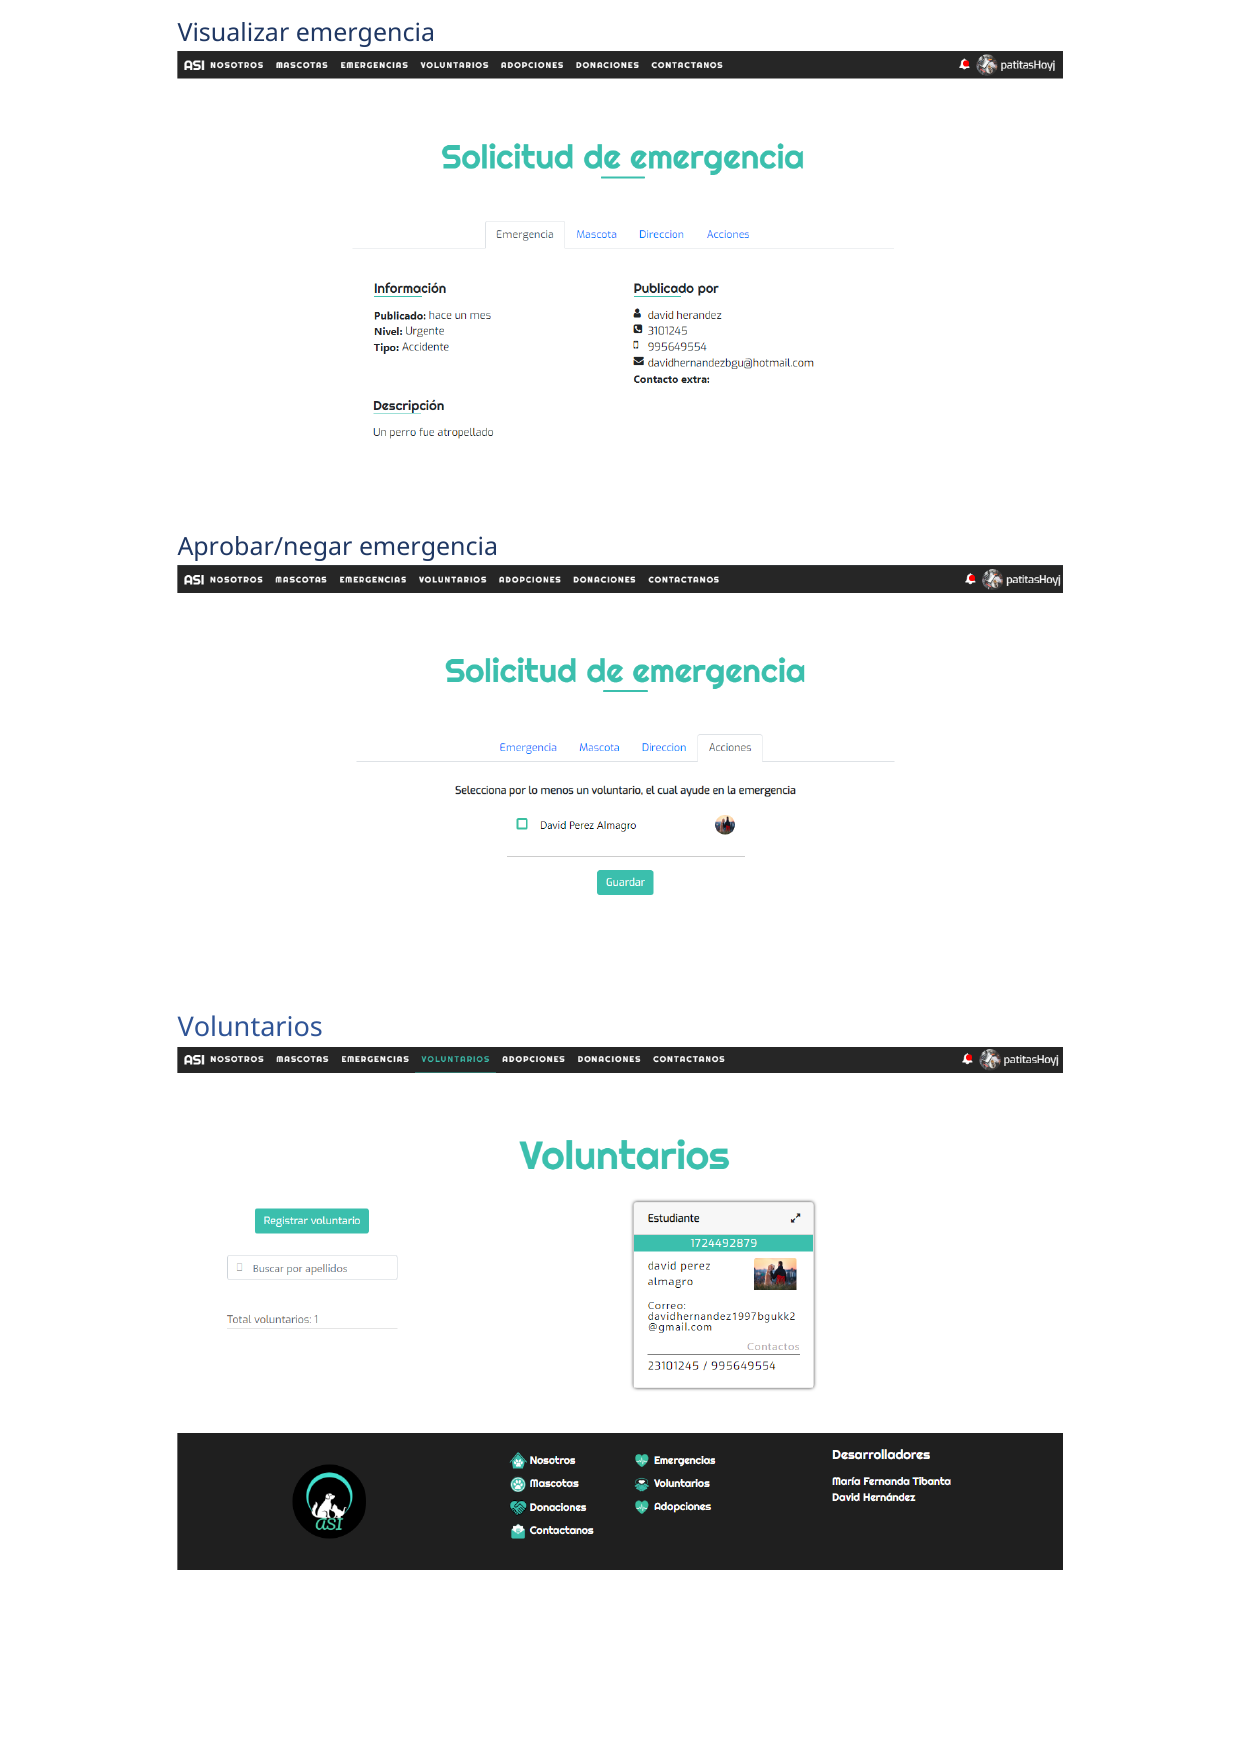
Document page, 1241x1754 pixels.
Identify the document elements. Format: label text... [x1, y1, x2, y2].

picture [177, 1419, 1063, 1570]
picture [177, 1047, 1063, 1401]
subtitle Voluntarios [177, 1007, 1063, 1044]
picture [177, 565, 1063, 942]
subtitle Aprobar/negar emergencia [177, 529, 1063, 563]
subtitle Visualizar emergencia [177, 15, 1063, 49]
picture [177, 51, 1063, 464]
